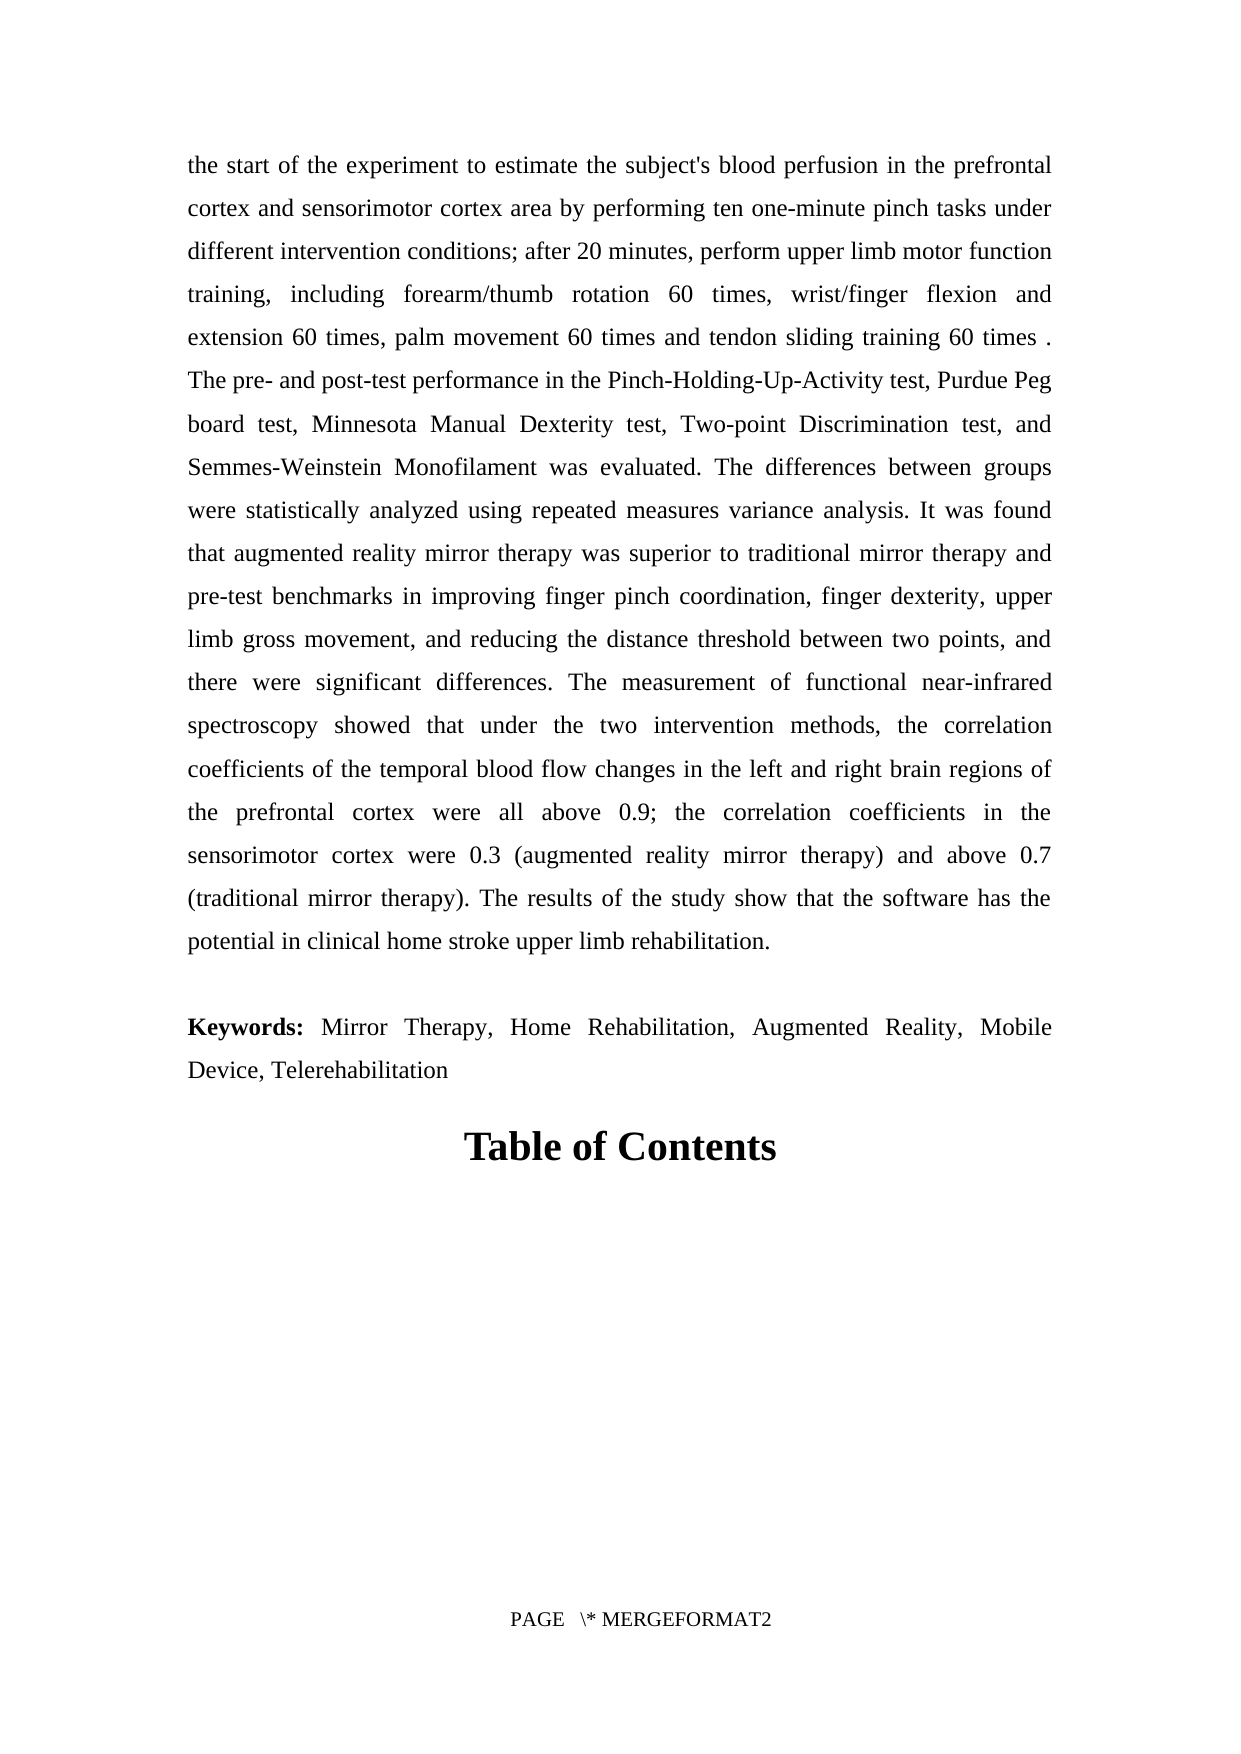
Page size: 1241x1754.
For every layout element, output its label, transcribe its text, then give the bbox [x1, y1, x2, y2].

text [187, 150, 1053, 955]
subtitle Table of Contents [187, 1122, 1053, 1169]
text Keywords: Mirror Therapy, Home Rehabilitation, Augmented Reality, Mobile Device, Telerehabilitation [187, 1012, 1053, 1084]
